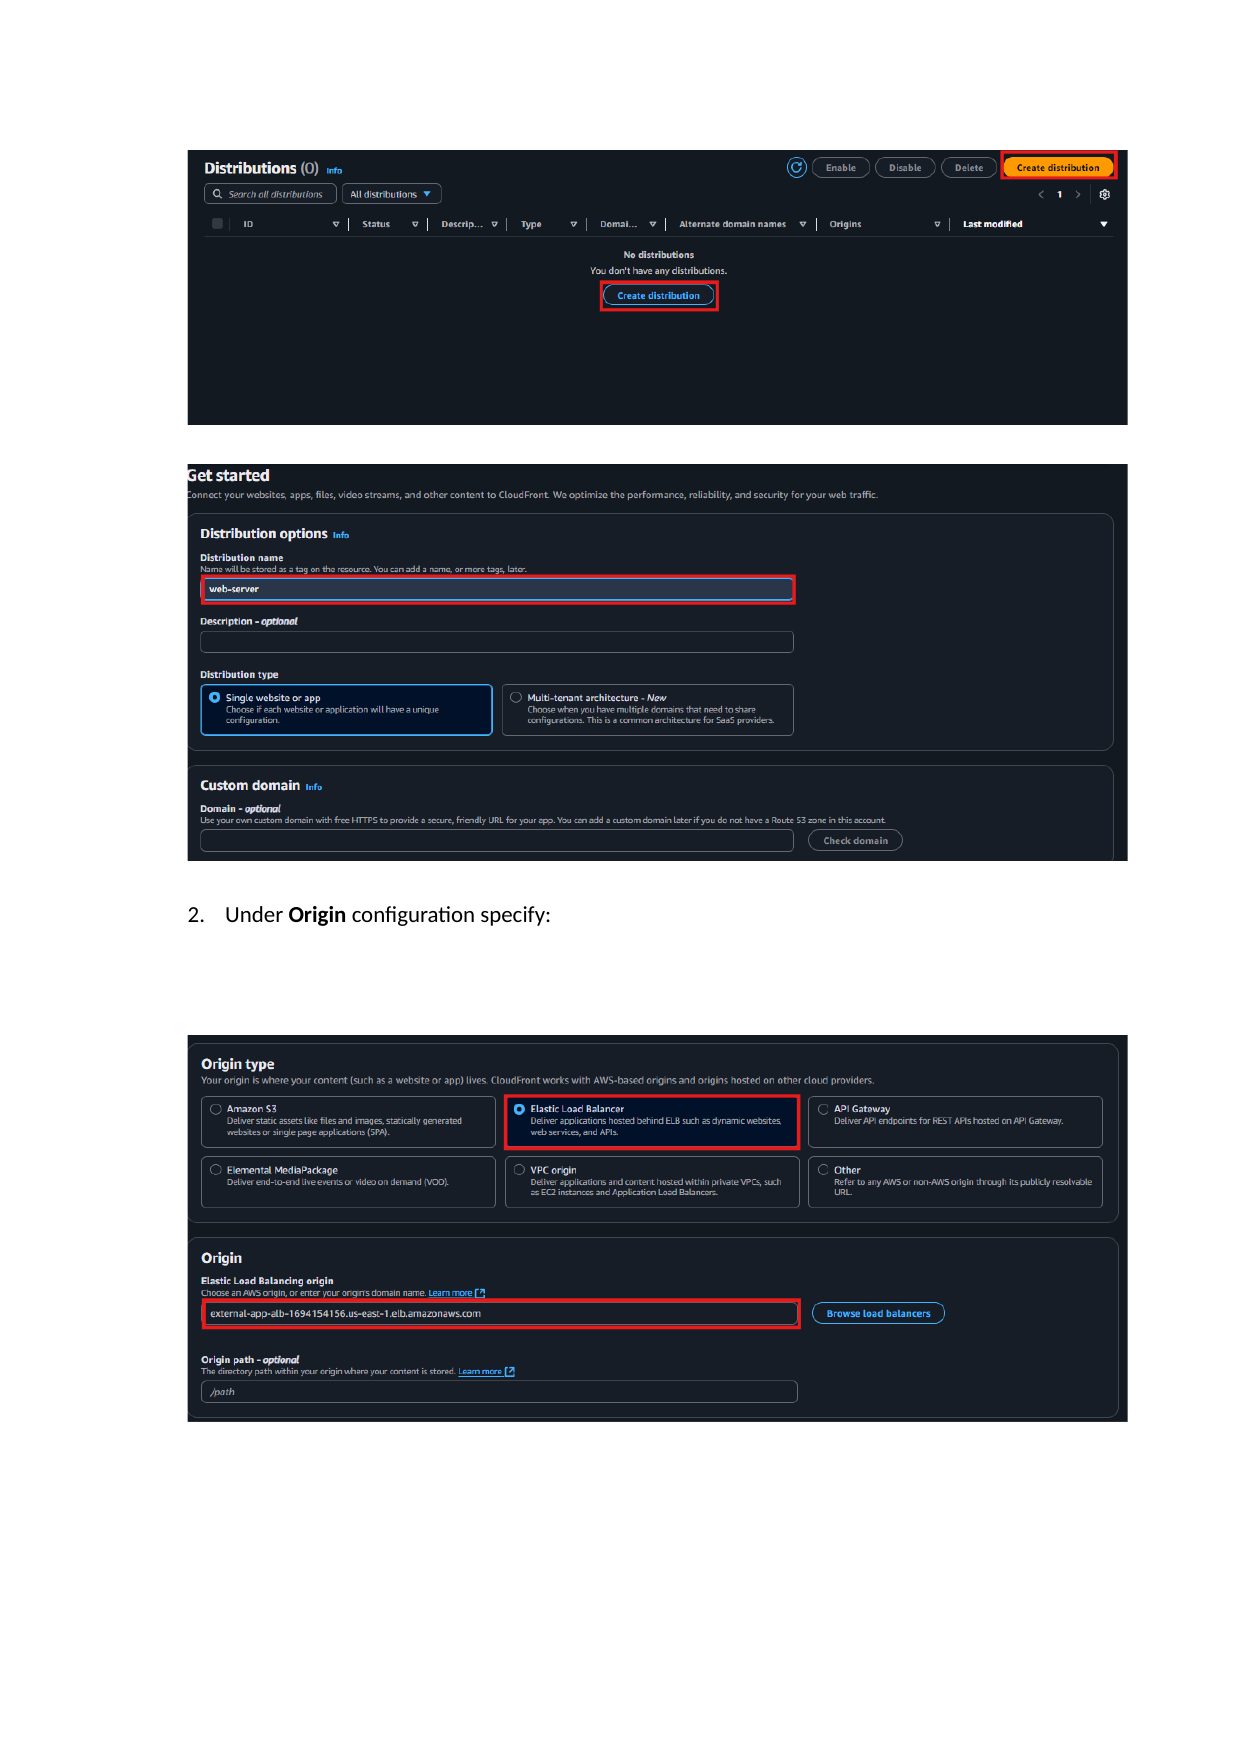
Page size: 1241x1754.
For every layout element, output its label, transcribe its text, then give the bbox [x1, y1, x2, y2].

picture [187, 150, 1128, 425]
picture [187, 1035, 1128, 1422]
picture [187, 464, 1128, 861]
list Under Origin configuration specify: [187, 900, 1090, 928]
